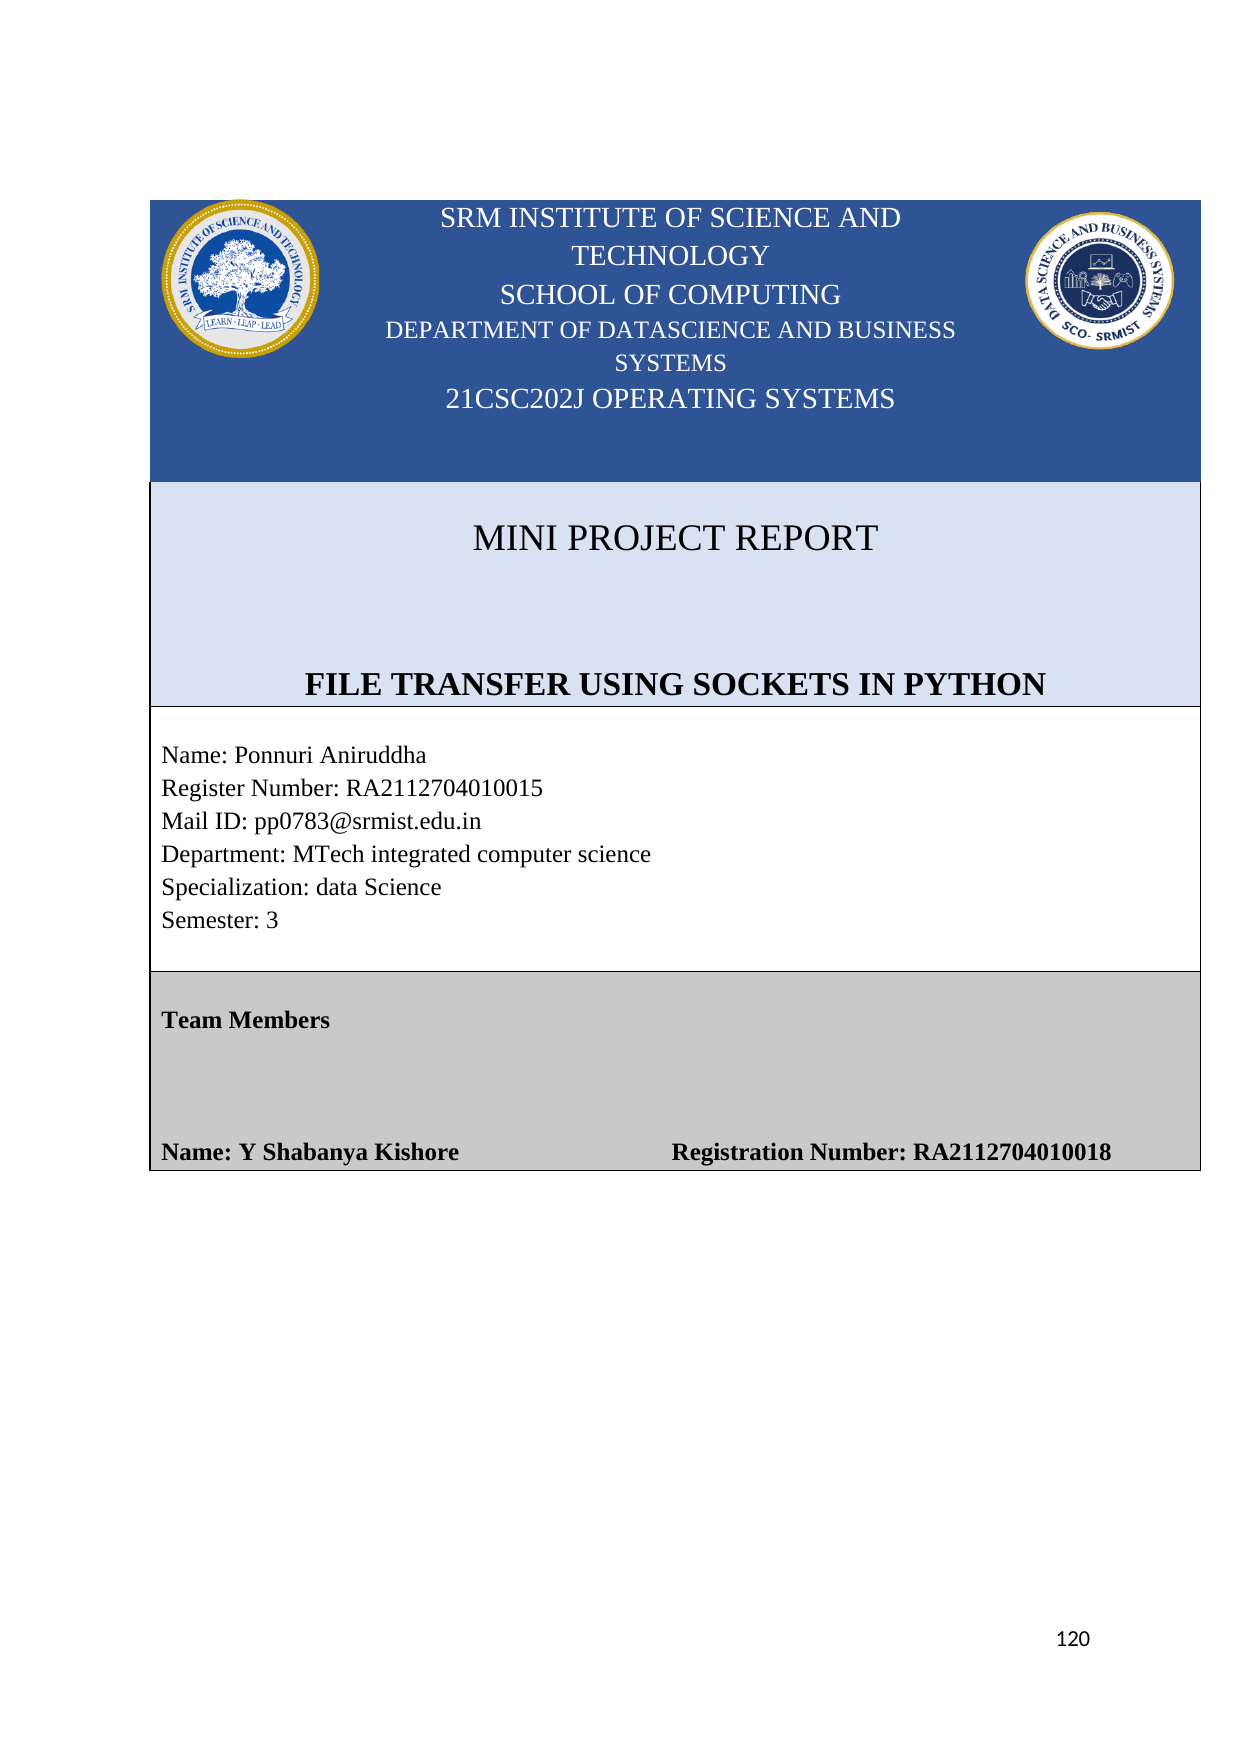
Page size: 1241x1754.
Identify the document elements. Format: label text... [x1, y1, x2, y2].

picture [161, 199, 320, 358]
table_header SRM INSTITUTE OF SCIENCE AND TECHNOLOGY SCHOOL OF COMPUTING DEPARTMENT OF DATASCIENCE AND BUSINESS SYSTEMS 21CSC202J OPERATING SYSTEMS [335, 200, 1006, 482]
table_cell Team Members Name: Y Shabanya Kishore Registration Number: RA2112704010018 [151, 972, 1200, 1170]
table_header [1006, 200, 1201, 482]
table_cell Name: Ponnuri Aniruddha Register Number: RA2112704010015 Mail ID: pp0783@srmist.edu.in Department: MTech integrated computer science Specialization: data Science Semester: 3 [151, 707, 1200, 971]
picture [1017, 199, 1186, 361]
table_cell MINI PROJECT REPORT FILE TRANSFER USING SOCKETS IN PYTHON [151, 482, 1200, 706]
table_header [150, 200, 335, 482]
